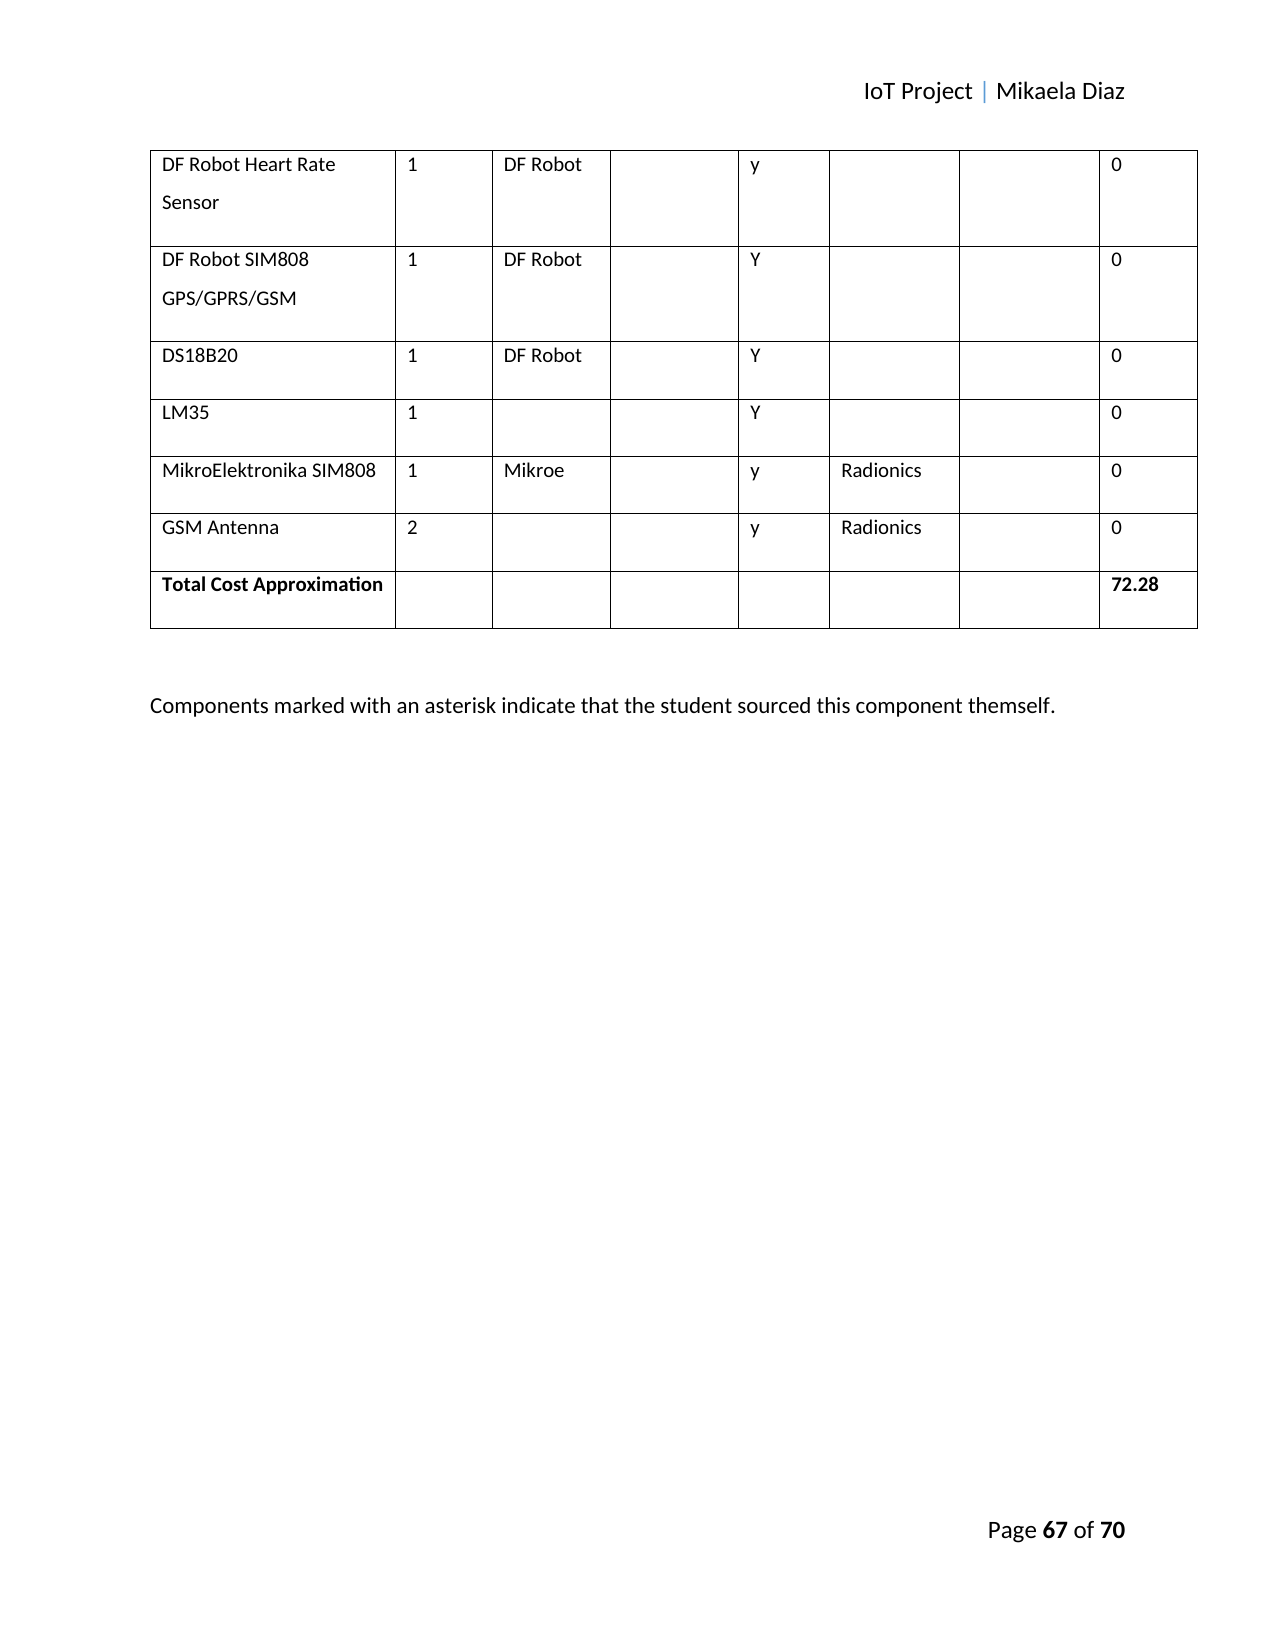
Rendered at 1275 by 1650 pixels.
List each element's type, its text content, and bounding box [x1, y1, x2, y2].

table_cell [493, 400, 610, 456]
table_cell [611, 151, 738, 246]
table_cell [960, 514, 1099, 571]
table_cell [960, 342, 1099, 398]
table_cell DF Robot [493, 151, 610, 246]
table_cell y [739, 514, 829, 571]
table_cell [830, 247, 959, 341]
table_cell 0 [1100, 457, 1197, 513]
table_cell [493, 572, 610, 628]
table_cell Y [739, 342, 829, 398]
table_cell Mikroe [493, 457, 610, 513]
table_cell [960, 400, 1099, 456]
table_cell [830, 151, 959, 246]
table_cell DF Robot Heart Rate Sensor [151, 151, 395, 246]
table_cell [830, 572, 959, 628]
table_cell 1 [396, 247, 492, 341]
table_cell DF Robot SIM808 GPS/GPRS/GSM [151, 247, 395, 341]
table_cell 1 [396, 400, 492, 456]
table_cell 1 [396, 342, 492, 398]
table_cell MikroElektronika SIM808 [151, 457, 395, 513]
table_cell [493, 514, 610, 571]
table_cell 2 [396, 514, 492, 571]
table_cell [611, 572, 738, 628]
table_cell [960, 572, 1099, 628]
table_cell [960, 151, 1099, 246]
table_cell [739, 572, 829, 628]
table_cell [830, 342, 959, 398]
table_cell 72.28 [1100, 572, 1197, 628]
table_cell 0 [1100, 151, 1197, 246]
table_cell Y [739, 247, 829, 341]
table_cell [396, 572, 492, 628]
table_cell [611, 342, 738, 398]
table_cell GSM Antenna [151, 514, 395, 571]
table_cell [611, 400, 738, 456]
table_cell [960, 457, 1099, 513]
table_cell LM35 [151, 400, 395, 456]
table_cell DF Robot [493, 342, 610, 398]
table_cell y [739, 151, 829, 246]
table_cell [611, 457, 738, 513]
table_cell Radionics [830, 514, 959, 571]
table_cell y [739, 457, 829, 513]
table_cell [611, 514, 738, 571]
table_cell DS18B20 [151, 342, 395, 398]
table_cell 0 [1100, 514, 1197, 571]
table_cell [960, 247, 1099, 341]
table_cell 1 [396, 457, 492, 513]
table_cell DF Robot [493, 247, 610, 341]
text Components marked with an asterisk indicate that the student sourced this component themself. [150, 691, 1125, 719]
table_cell Radionics [830, 457, 959, 513]
table_cell [830, 400, 959, 456]
table_cell 0 [1100, 342, 1197, 398]
table_cell 0 [1100, 400, 1197, 456]
table_cell 0 [1100, 247, 1197, 341]
table_cell Y [739, 400, 829, 456]
table_cell 1 [396, 151, 492, 246]
table_cell Total Cost Approximation [151, 572, 395, 628]
table_cell [611, 247, 738, 341]
